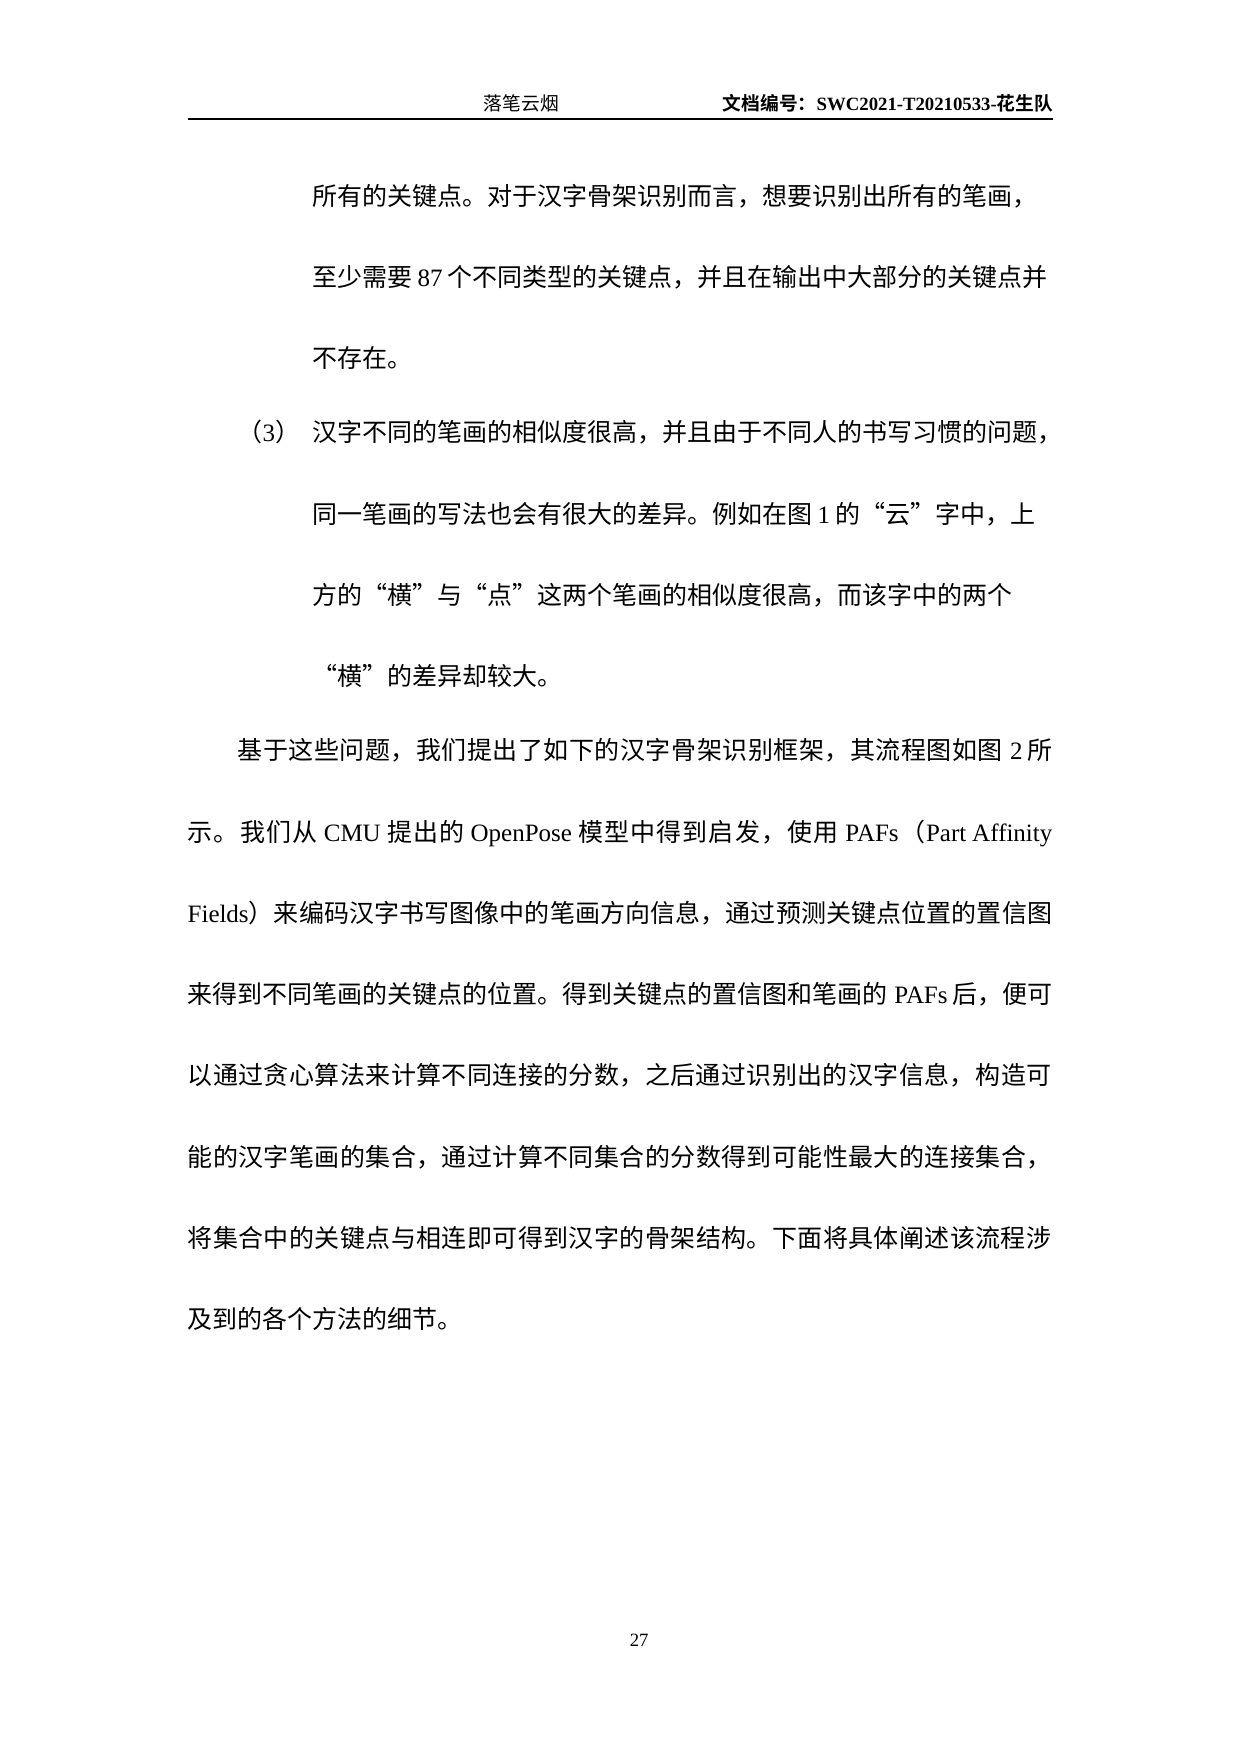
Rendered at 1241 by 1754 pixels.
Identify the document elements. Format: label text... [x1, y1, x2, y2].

list 汉字不同的笔画的相似度很高，并且由于不同人的书写习惯的问题，同一笔画的写法也会有很大的差异。例如在图1的“云”字中，上方的“横”与“点”这两个笔画的相似度很高，而该字中的两个“横”的差异却较大。 [237, 398, 1053, 707]
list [237, 162, 1053, 389]
text 基于这些问题，我们提出了如下的汉字骨架识别框架，其流程图如图2所示。我们从CMU提出的OpenPose模型中得到启发，使用PAFs（Part Affinity Fields）来编码汉字书写图像中的笔画方向信息，通过预测关键点位置的置信图来得到不同笔画的关键点的位置。得到关键点的置信图和笔画的PAFs后，便可以通过贪心算法来计算不同连接的分数，之后通过识别出的汉字信息，构造可能的汉字笔画的集合，通过计算不同集合的分数得到可能性最大的连接集合，将集合中的关键点与相连即可得到汉字的骨架结构。下面将具体阐述该流程涉及到的各个方法的细节。 [187, 716, 1053, 1350]
